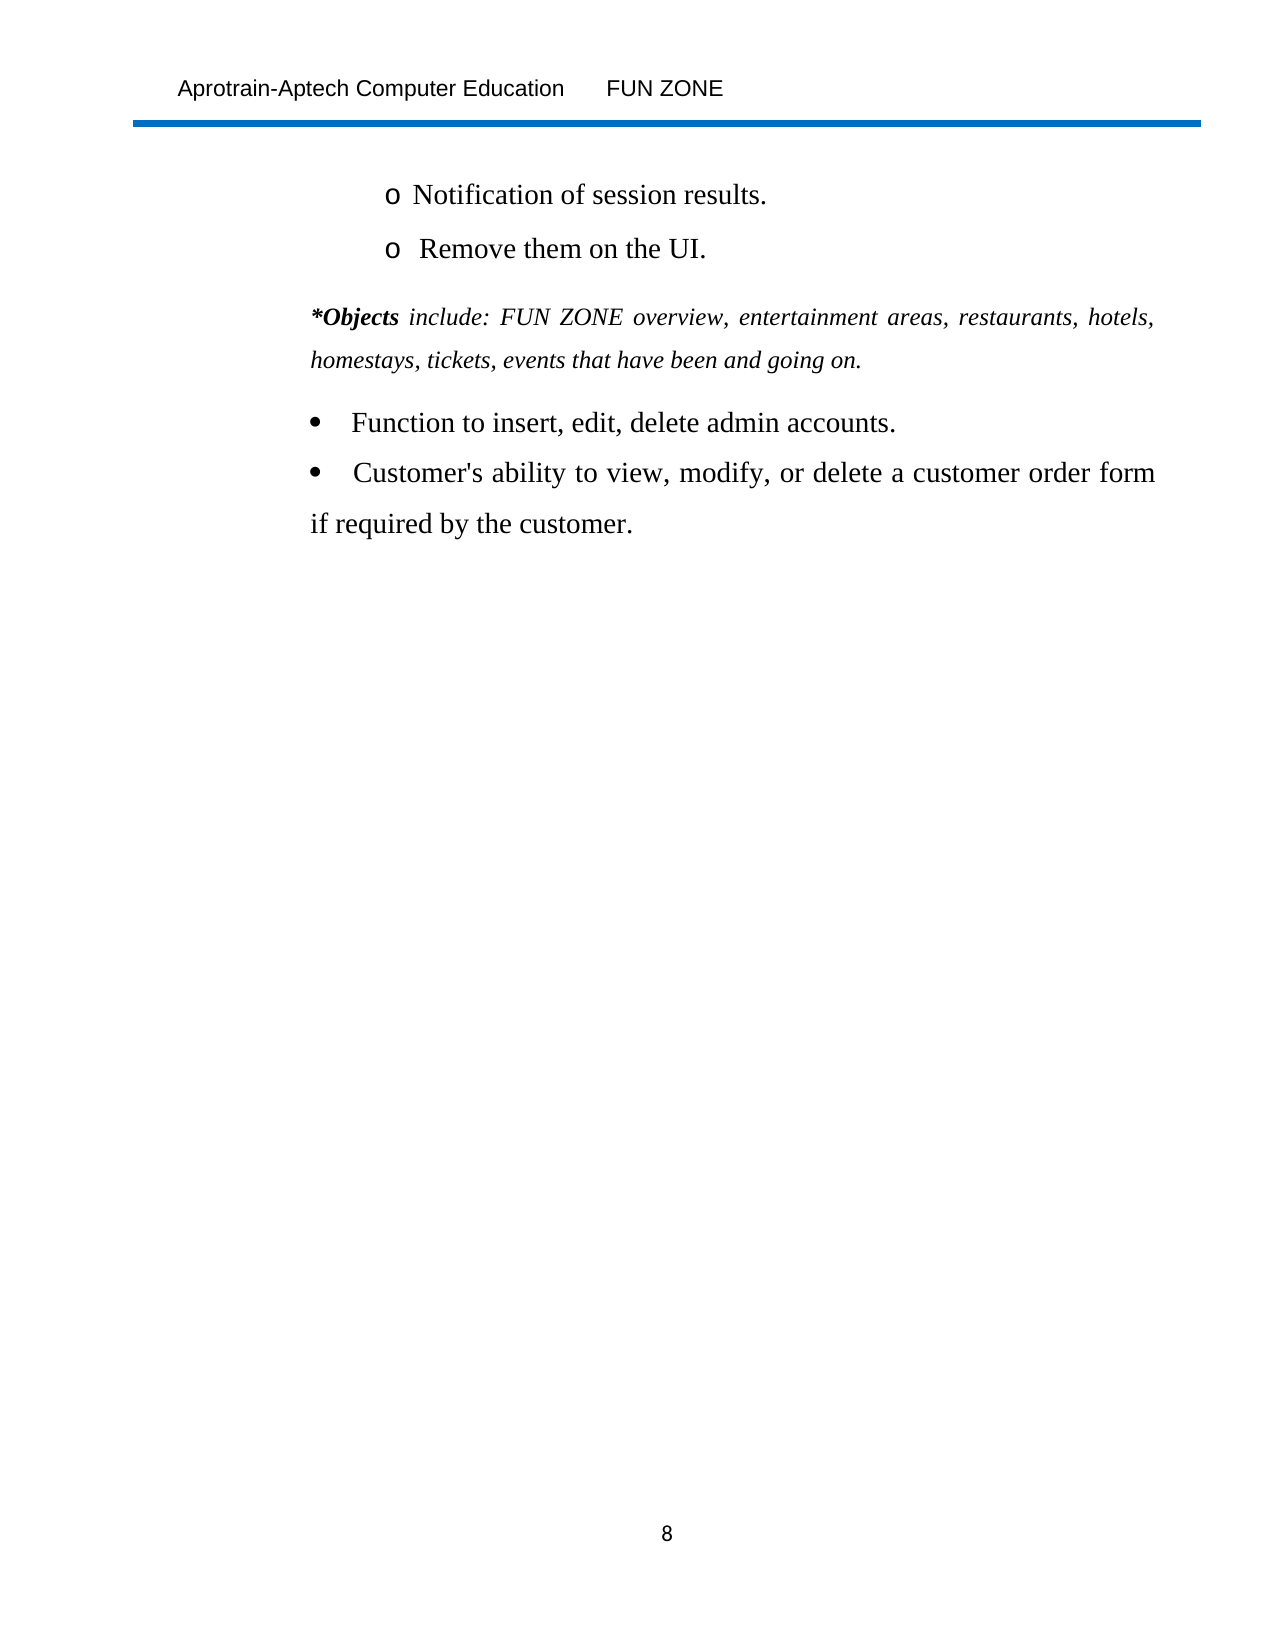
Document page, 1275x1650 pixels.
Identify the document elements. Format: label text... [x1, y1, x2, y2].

text o Notification of session results. [384, 177, 1157, 213]
text *Objects include: FUN ZONE overview, entertainment areas, restaurants, hotels, homestays, tickets, events that have been and going on. [310, 302, 1157, 374]
text  Function to insert, edit, delete admin accounts. [310, 405, 1157, 438]
text o Remove them on the UI. [384, 231, 1157, 267]
text  Customer's ability to view, modify, or delete a customer order form if required by the customer. [310, 455, 1157, 539]
